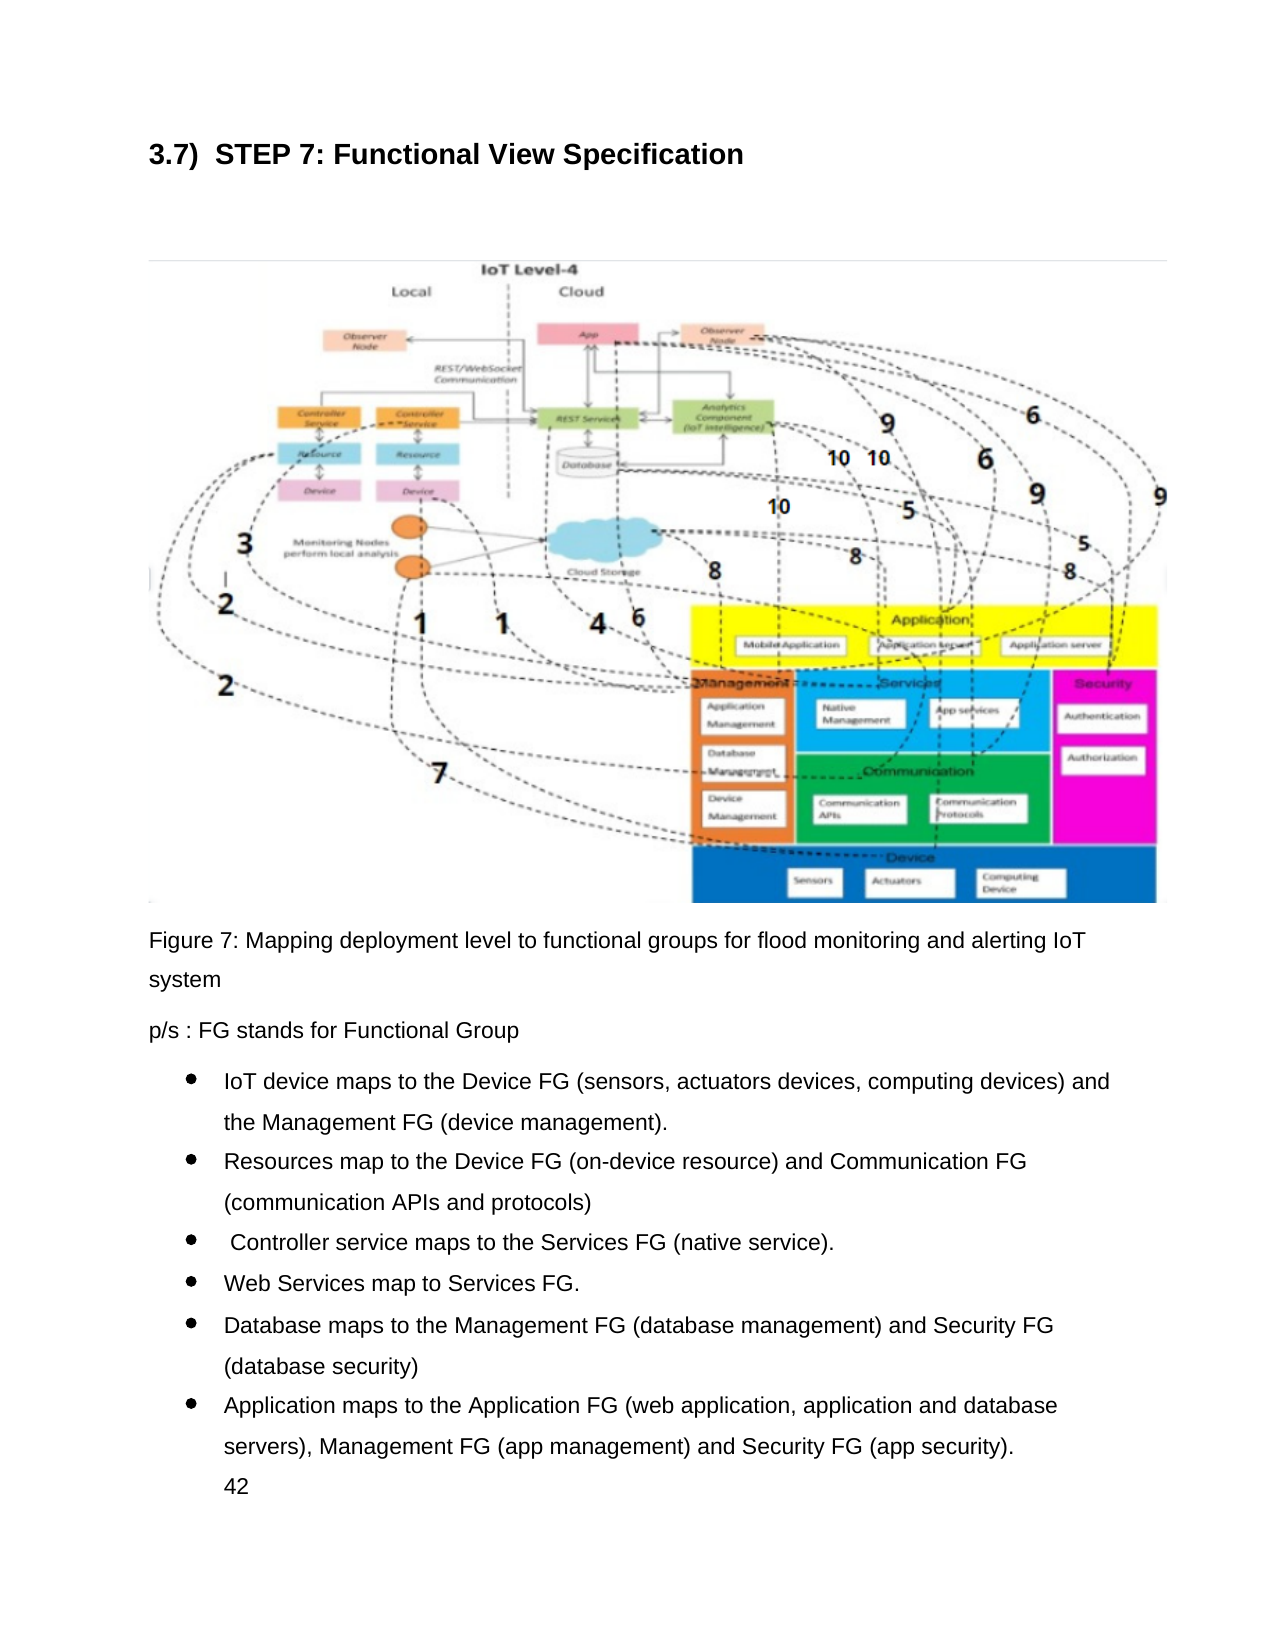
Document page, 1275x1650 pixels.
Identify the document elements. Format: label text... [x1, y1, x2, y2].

text Figure 7: Mapping deployment level to functional groups for flood monitoring and alerting IoT system [148, 927, 1126, 993]
text p/s : FG stands for Functional Group [148, 1017, 1126, 1043]
list Application maps to the Application FG (web application, application and database servers), Management FG (app management) and Security FG (app security). 42 [186, 1392, 1126, 1499]
list Database maps to the Management FG (database management) and Security FG (database security) [186, 1312, 1126, 1379]
picture [148, 260, 1168, 903]
list Web Services map to Services FG. [186, 1270, 1126, 1298]
list IoT device maps to the Device FG (sensors, actuators devices, computing devices) and the Management FG (device management). [186, 1068, 1126, 1135]
list Resources map to the Device FG (on-device resource) and Communication FG (communication APIs and protocols) [186, 1148, 1126, 1215]
text 3.7) STEP 7: Functional View Specification [148, 137, 1126, 171]
list Controller service maps to the Services FG (native service). [186, 1228, 1126, 1256]
